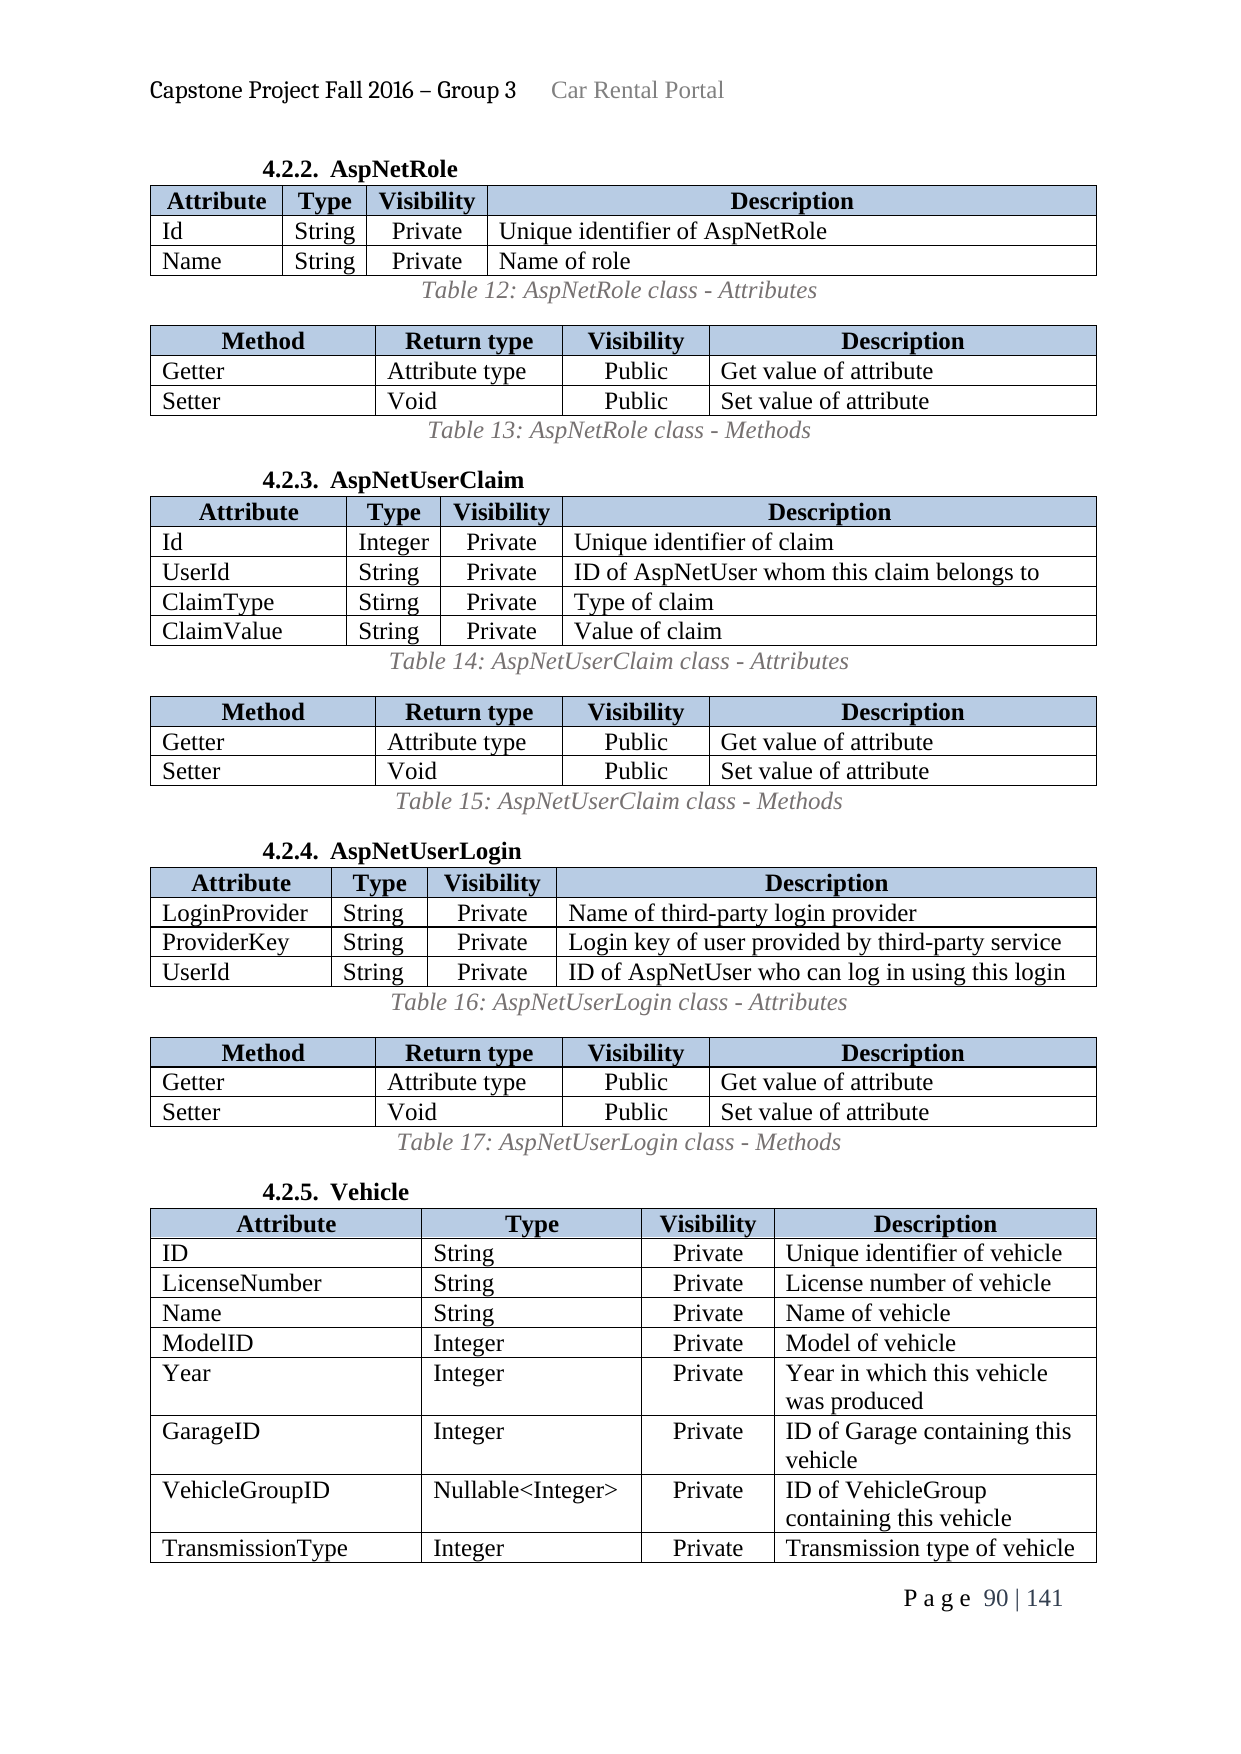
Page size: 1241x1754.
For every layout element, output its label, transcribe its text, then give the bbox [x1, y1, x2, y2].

table_cell Stirng [347, 587, 440, 615]
table_header Description [710, 697, 1096, 726]
table_cell Setter [151, 1097, 375, 1126]
table_cell Unique identifier of AspNetRole [488, 216, 1096, 245]
table_cell Type of claim [563, 587, 1096, 615]
table_cell Login key of user provided by third-party service [557, 928, 1096, 956]
table_cell Unique identifier of vehicle [775, 1239, 1096, 1267]
table_cell Private [642, 1358, 774, 1415]
table_cell Value of claim [563, 616, 1096, 645]
table_cell Public [563, 756, 709, 785]
table_cell String [422, 1298, 641, 1327]
table_cell Getter [151, 356, 375, 385]
table_cell Attribute type [376, 727, 562, 755]
table_header Type [283, 186, 366, 215]
table_cell Transmission type of vehicle [775, 1533, 1096, 1562]
table_cell License number of vehicle [775, 1268, 1096, 1297]
table_cell Void [376, 1097, 562, 1126]
table_cell Public [563, 356, 709, 385]
table_cell Private [428, 957, 556, 986]
table_cell Get value of attribute [710, 1068, 1096, 1096]
table_cell ID of VehicleGroup containing this vehicle [775, 1475, 1096, 1532]
table_header Description [557, 868, 1096, 897]
table_cell ID [151, 1239, 421, 1267]
table_cell Private [441, 557, 562, 586]
subtitle AspNetUserLogin [262, 836, 1090, 864]
table_cell Attribute type [376, 1068, 562, 1096]
table_header Visibility [441, 497, 562, 526]
table_cell String [422, 1239, 641, 1267]
table_cell Public [563, 386, 709, 414]
table_cell Model of vehicle [775, 1328, 1096, 1357]
table_header Type [422, 1209, 641, 1237]
table_cell Public [563, 1097, 709, 1126]
table_cell TransmissionType [151, 1533, 421, 1562]
subtitle AspNetRole [262, 154, 1090, 183]
table_header Type [347, 497, 440, 526]
table_cell Private [642, 1328, 774, 1357]
table_cell GarageID [151, 1416, 421, 1474]
table_cell Private [642, 1298, 774, 1327]
table_cell Name of third-party login provider [557, 898, 1096, 926]
text Table 12: AspNetRole class - Attributes [150, 276, 1090, 304]
table_cell Unique identifier of claim [563, 527, 1096, 556]
table_header Description [710, 1038, 1096, 1066]
table_cell Nullable<Integer> [422, 1475, 641, 1532]
table_cell ModelID [151, 1328, 421, 1357]
table_cell Integer [422, 1416, 641, 1474]
table_cell String [347, 616, 440, 645]
table_header Attribute [151, 1209, 421, 1237]
table_cell ID of AspNetUser whom this claim belongs to [563, 557, 1096, 586]
table_cell Private [642, 1533, 774, 1562]
table_cell Integer [347, 527, 440, 556]
subtitle Vehicle [262, 1177, 1090, 1205]
table_header Attribute [151, 497, 346, 526]
subtitle AspNetUserClaim [262, 465, 1090, 494]
table_cell Private [642, 1268, 774, 1297]
table_cell Attribute type [376, 356, 562, 385]
table_cell Id [151, 216, 282, 245]
text Table 13: AspNetRole class - Methods [150, 416, 1090, 444]
table_cell Name of vehicle [775, 1298, 1096, 1327]
table_cell Name [151, 246, 282, 274]
table_header Return type [376, 326, 562, 355]
table_cell ID of Garage containing this vehicle [775, 1416, 1096, 1474]
table_header Attribute [151, 186, 282, 215]
table_cell Public [563, 727, 709, 755]
table_cell Setter [151, 386, 375, 414]
table_cell Private [642, 1475, 774, 1532]
table_cell Void [376, 756, 562, 785]
table_cell Private [428, 928, 556, 956]
table_cell LoginProvider [151, 898, 331, 926]
table_header Visibility [367, 186, 487, 215]
table_header Visibility [563, 1038, 709, 1066]
table_header Method [151, 1038, 375, 1066]
table_cell ID of AspNetUser who can log in using this login [557, 957, 1096, 986]
table_cell String [283, 216, 366, 245]
table_header Description [710, 326, 1096, 355]
table_header Visibility [642, 1209, 774, 1237]
table_header Return type [376, 1038, 562, 1066]
table_header Description [488, 186, 1096, 215]
table_cell Integer [422, 1358, 641, 1415]
table_cell Setter [151, 756, 375, 785]
table_cell Public [563, 1068, 709, 1096]
table_cell Private [441, 616, 562, 645]
table_cell Integer [422, 1328, 641, 1357]
table_cell Private [441, 527, 562, 556]
table_cell String [422, 1268, 641, 1297]
table_header Return type [376, 697, 562, 726]
table_cell ClaimType [151, 587, 346, 615]
table_cell Private [367, 216, 487, 245]
table_header Description [563, 497, 1096, 526]
table_header Method [151, 326, 375, 355]
table_cell Name [151, 1298, 421, 1327]
table_cell Name of role [488, 246, 1096, 274]
table_cell Integer [422, 1533, 641, 1562]
table_cell String [332, 928, 427, 956]
table_cell Get value of attribute [710, 356, 1096, 385]
table_cell Void [376, 386, 562, 414]
table_cell VehicleGroupID [151, 1475, 421, 1532]
table_cell Private [642, 1416, 774, 1474]
table_cell ClaimValue [151, 616, 346, 645]
table_cell ProviderKey [151, 928, 331, 956]
table_cell Id [151, 527, 346, 556]
table_cell Year in which this vehicle was produced [775, 1358, 1096, 1415]
table_header Visibility [563, 326, 709, 355]
table_cell LicenseNumber [151, 1268, 421, 1297]
table_cell String [283, 246, 366, 274]
table_cell Set value of attribute [710, 1097, 1096, 1126]
table_cell UserId [151, 557, 346, 586]
table_cell String [332, 898, 427, 926]
table_cell UserId [151, 957, 331, 986]
table_cell Year [151, 1358, 421, 1415]
table_cell String [332, 957, 427, 986]
table_header Type [332, 868, 427, 897]
table_header Attribute [151, 868, 331, 897]
table_header Visibility [563, 697, 709, 726]
table_cell Get value of attribute [710, 727, 1096, 755]
table_cell Private [367, 246, 487, 274]
table_cell Getter [151, 1068, 375, 1096]
table_cell Private [441, 587, 562, 615]
table_cell Set value of attribute [710, 756, 1096, 785]
table_cell Getter [151, 727, 375, 755]
table_cell Private [428, 898, 556, 926]
table_header Description [775, 1209, 1096, 1237]
table_header Visibility [428, 868, 556, 897]
table_cell Private [642, 1239, 774, 1267]
table_cell Set value of attribute [710, 386, 1096, 414]
table_cell String [347, 557, 440, 586]
table_header Method [151, 697, 375, 726]
